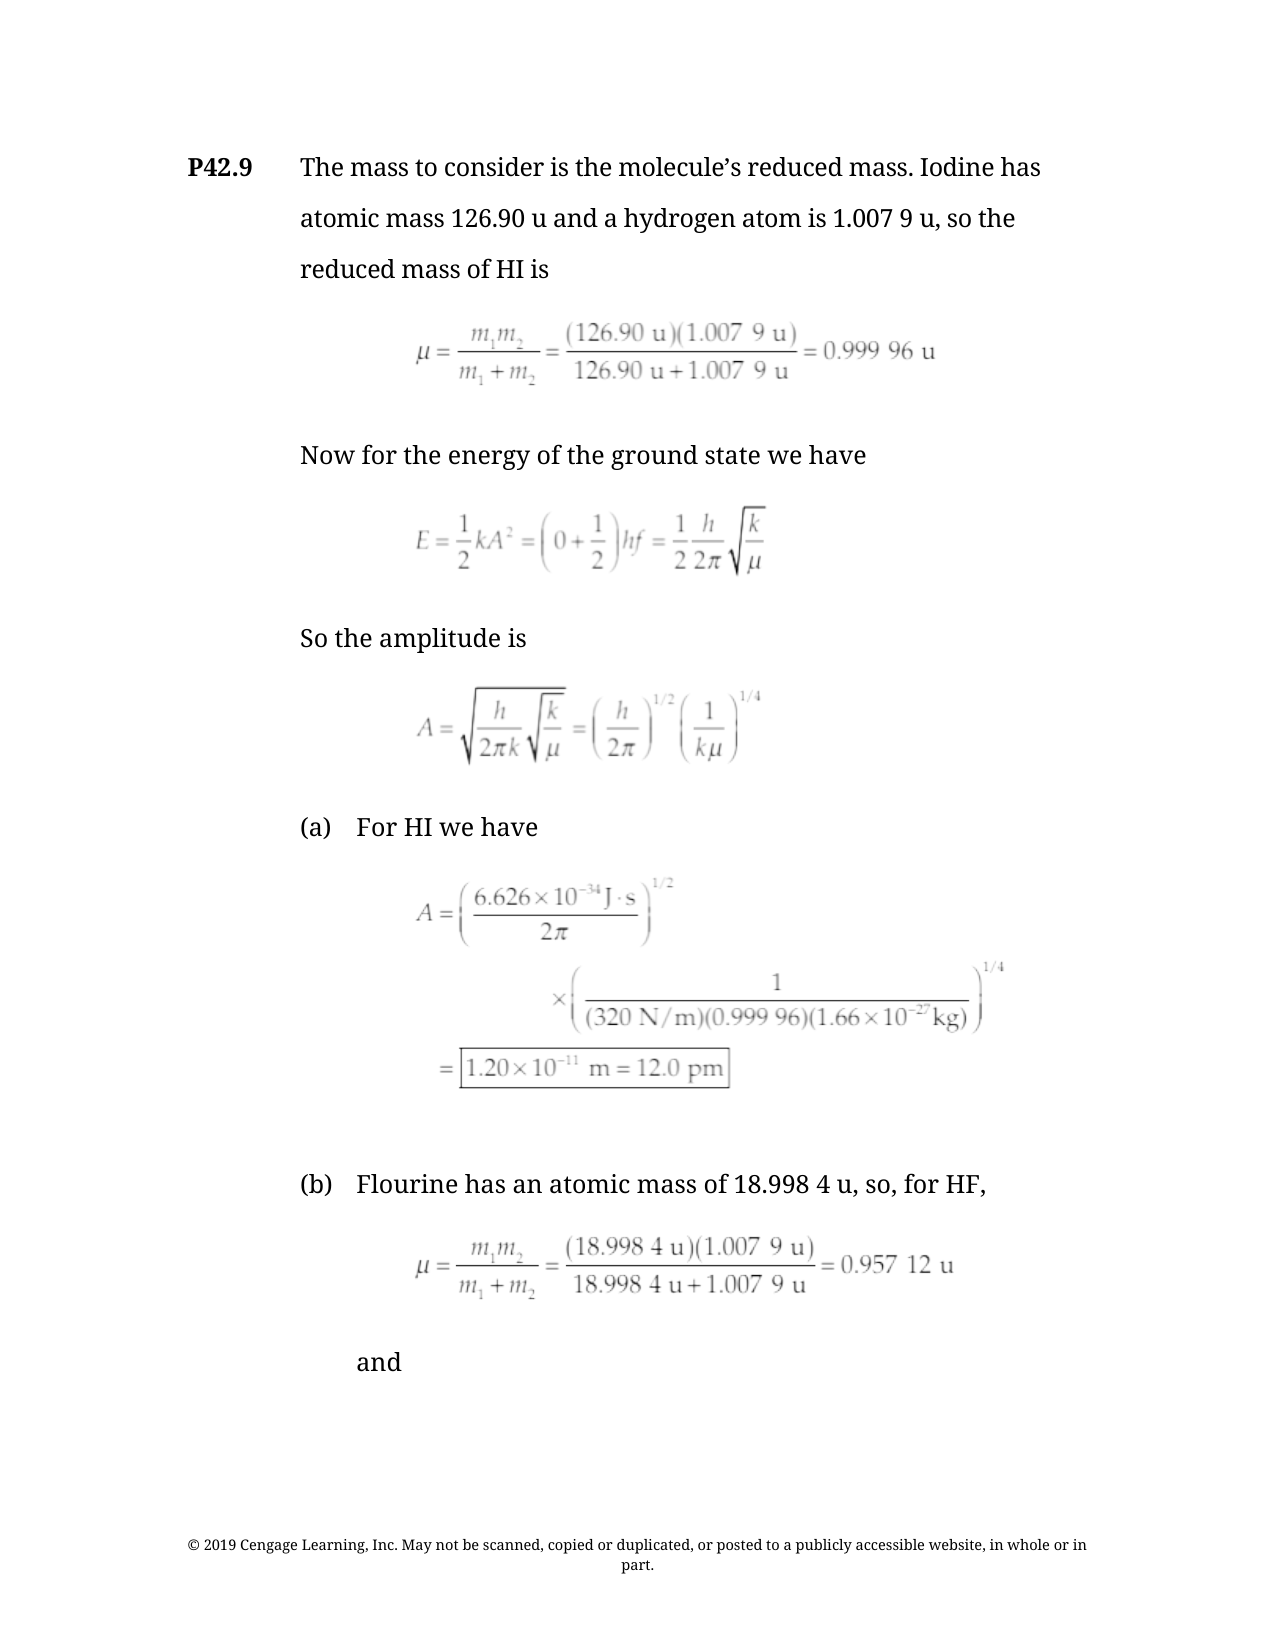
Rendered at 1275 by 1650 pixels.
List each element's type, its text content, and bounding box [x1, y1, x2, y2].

text (a) For HI we have [187, 809, 1087, 843]
text Now for the energy of the ground state we have [187, 438, 1087, 472]
text P42.9 The mass to consider is the molecule’s reduced mass. Iodine has atomic mass 126.90 u and a hydrogen atom is 1.007 9 u, so the reduced mass of HI is [187, 150, 1087, 286]
text So the amplitude is [187, 620, 1087, 654]
text and [187, 1345, 1087, 1379]
text (b) Flourine has an atomic mass of 18.998 4 u, so, for HF, [187, 1166, 1087, 1200]
